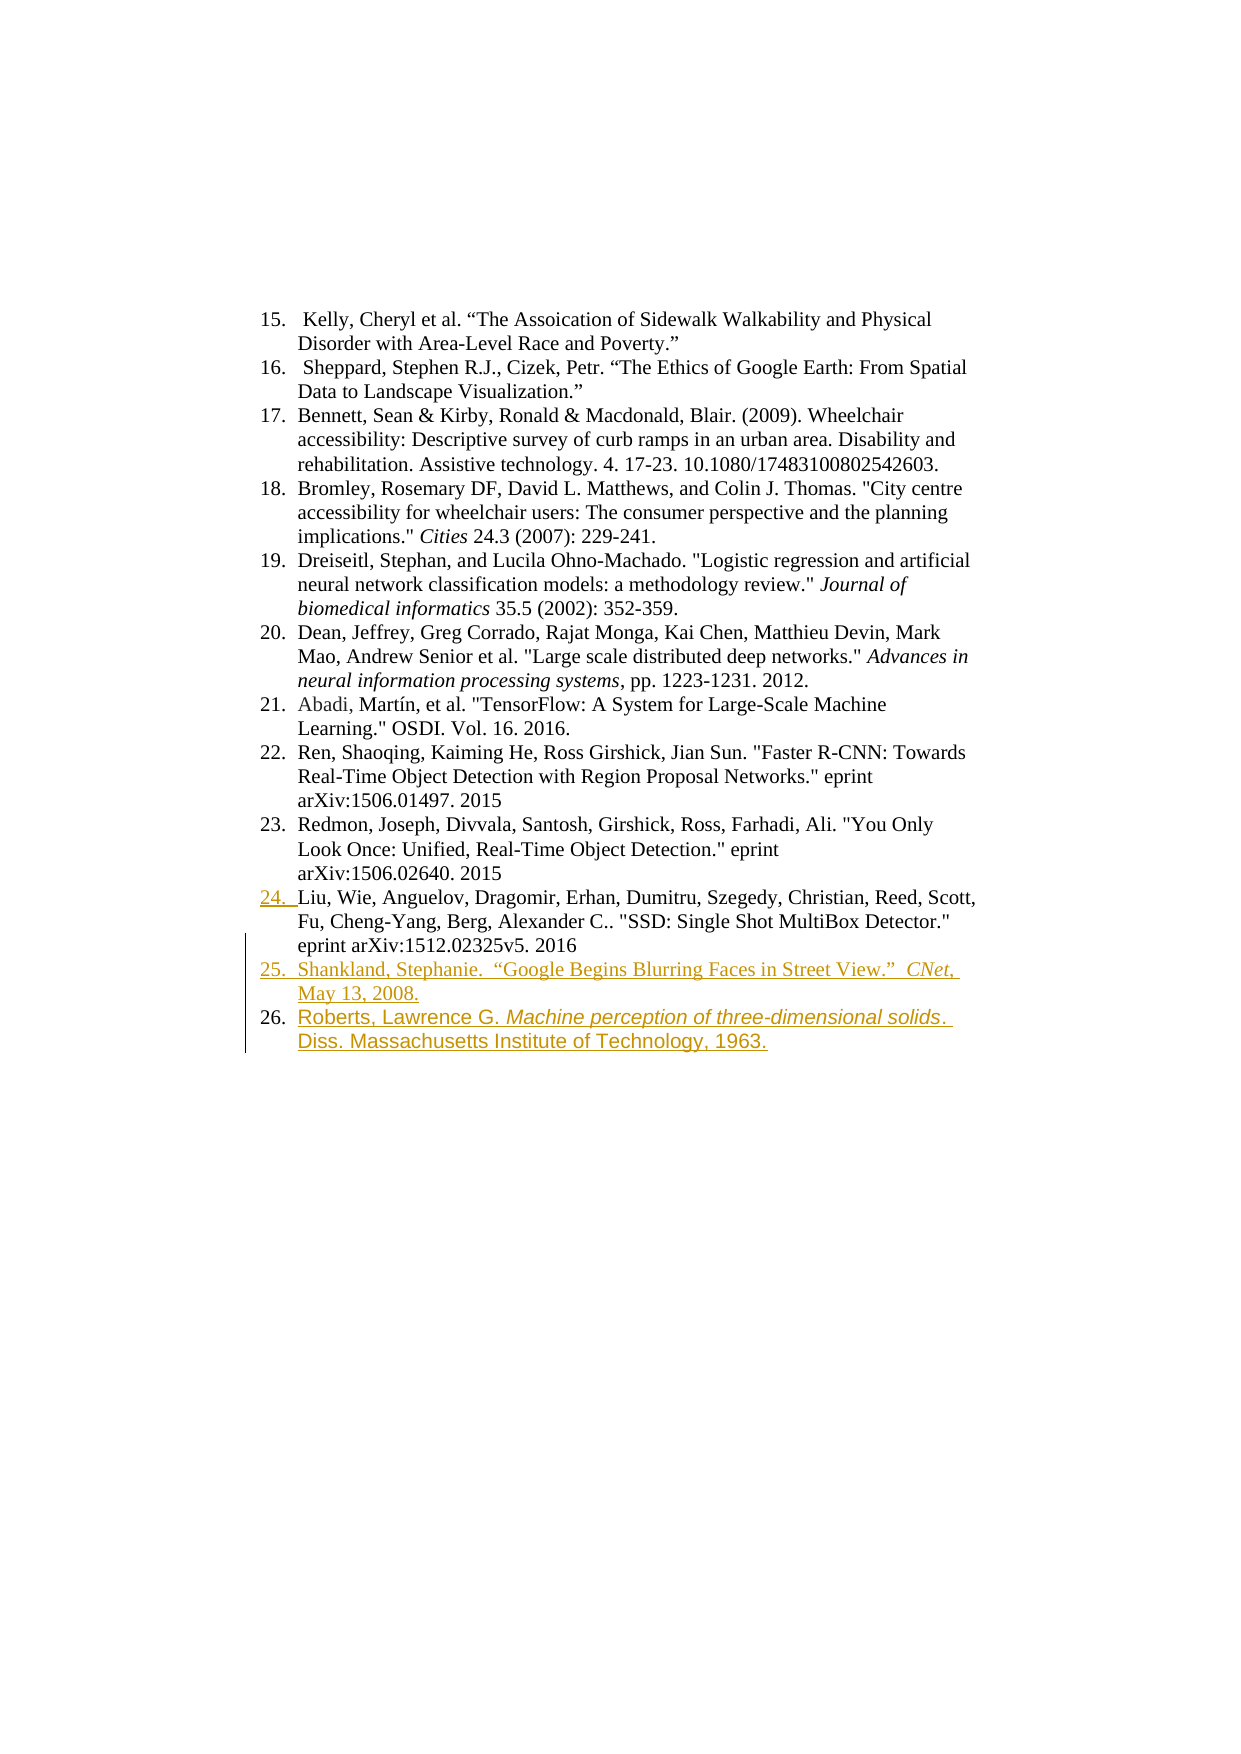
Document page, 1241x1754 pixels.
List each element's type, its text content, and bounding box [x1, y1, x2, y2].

list Abadi, Martín, et al. "TensorFlow: A System for Large-Scale Machine Learning." OSDI. Vol. 16. 2016. [260, 692, 980, 740]
list Redmon, Joseph, Divvala, Santosh, Girshick, Ross, Farhadi, Ali. "You Only Look Once: Unified, Real-Time Object Detection." eprint arXiv:1506.02640. 2015 [260, 812, 980, 884]
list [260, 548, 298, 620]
list Dean, Jeffrey, Greg Corrado, Rajat Monga, Kai Chen, Matthieu Devin, Mark Mao, Andrew Senior et al. "Large scale distributed deep networks." Advances in neural information processing systems, pp. 1223-1231. 2012. [260, 620, 980, 692]
list Liu, Wie, Anguelov, Dragomir, Erhan, Dumitru, Szegedy, Christian, Reed, Scott, Fu, Cheng-Yang, Berg, Alexander C.. "SSD: Single Shot MultiBox Detector." eprint arXiv:1512.02325v5. 2016 [260, 884, 980, 957]
list Bennett, Sean & Kirby, Ronald & Macdonald, Blair. (2009). Wheelchair accessibility: Descriptive survey of curb ramps in an urban area. Disability and rehabilitation. Assistive technology. 4. 17-23. 10.1080/17483100802542603. [260, 403, 980, 476]
list Ren, Shaoqing, Kaiming He, Ross Girshick, Jian Sun. "Faster R-CNN: Towards Real-Time Object Detection with Region Proposal Networks." eprint arXiv:1506.01497. 2015 [260, 740, 980, 812]
list Dreiseitl, Stephan, and Lucila Ohno-Machado. "Logistic regression and artificial neural network classification models: a methodology review." Journal of biomedical informatics 35.5 (2002): 352-359. [678, 548, 980, 620]
list Bromley, Rosemary DF, David L. Matthews, and Colin J. Thomas. "City centre accessibility for wheelchair users: The consumer perspective and the planning implications." Cities 24.3 (2007): 229-241. [260, 476, 980, 548]
list Kelly, Cheryl et al. “The Assoication of Sidewalk Walkability and Physical Disorder with Area-Level Race and Poverty.” [260, 307, 980, 355]
list Sheppard, Stephen R.J., Cizek, Petr. “The Ethics of Google Earth: From Spatial Data to Landscape Visualization.” [260, 355, 980, 403]
